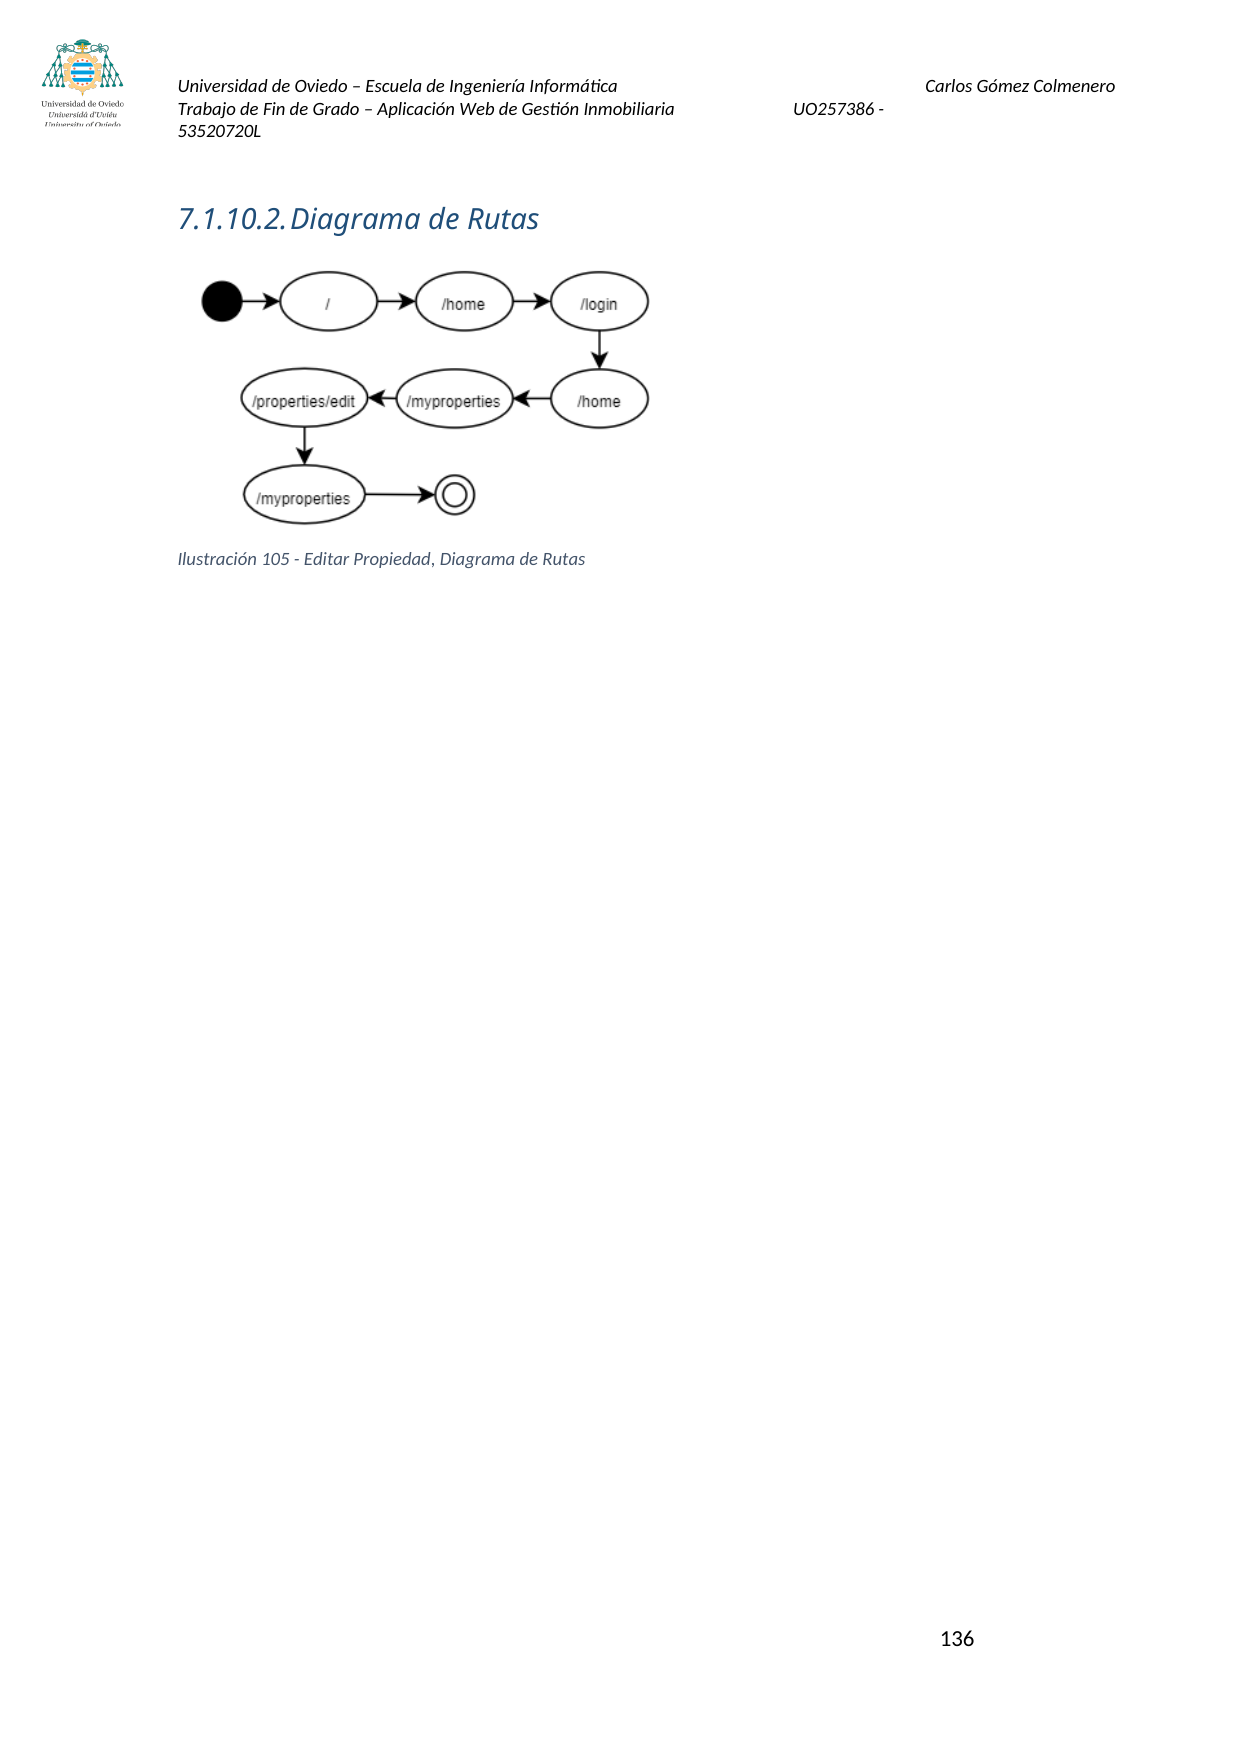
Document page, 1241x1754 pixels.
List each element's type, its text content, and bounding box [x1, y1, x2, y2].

picture [177, 266, 650, 529]
text Ilustración 105 - Editar Propiedad, Diagrama de Rutas [177, 547, 974, 570]
subtitle Diagrama de Rutas [177, 199, 974, 238]
picture [36, 38, 124, 126]
